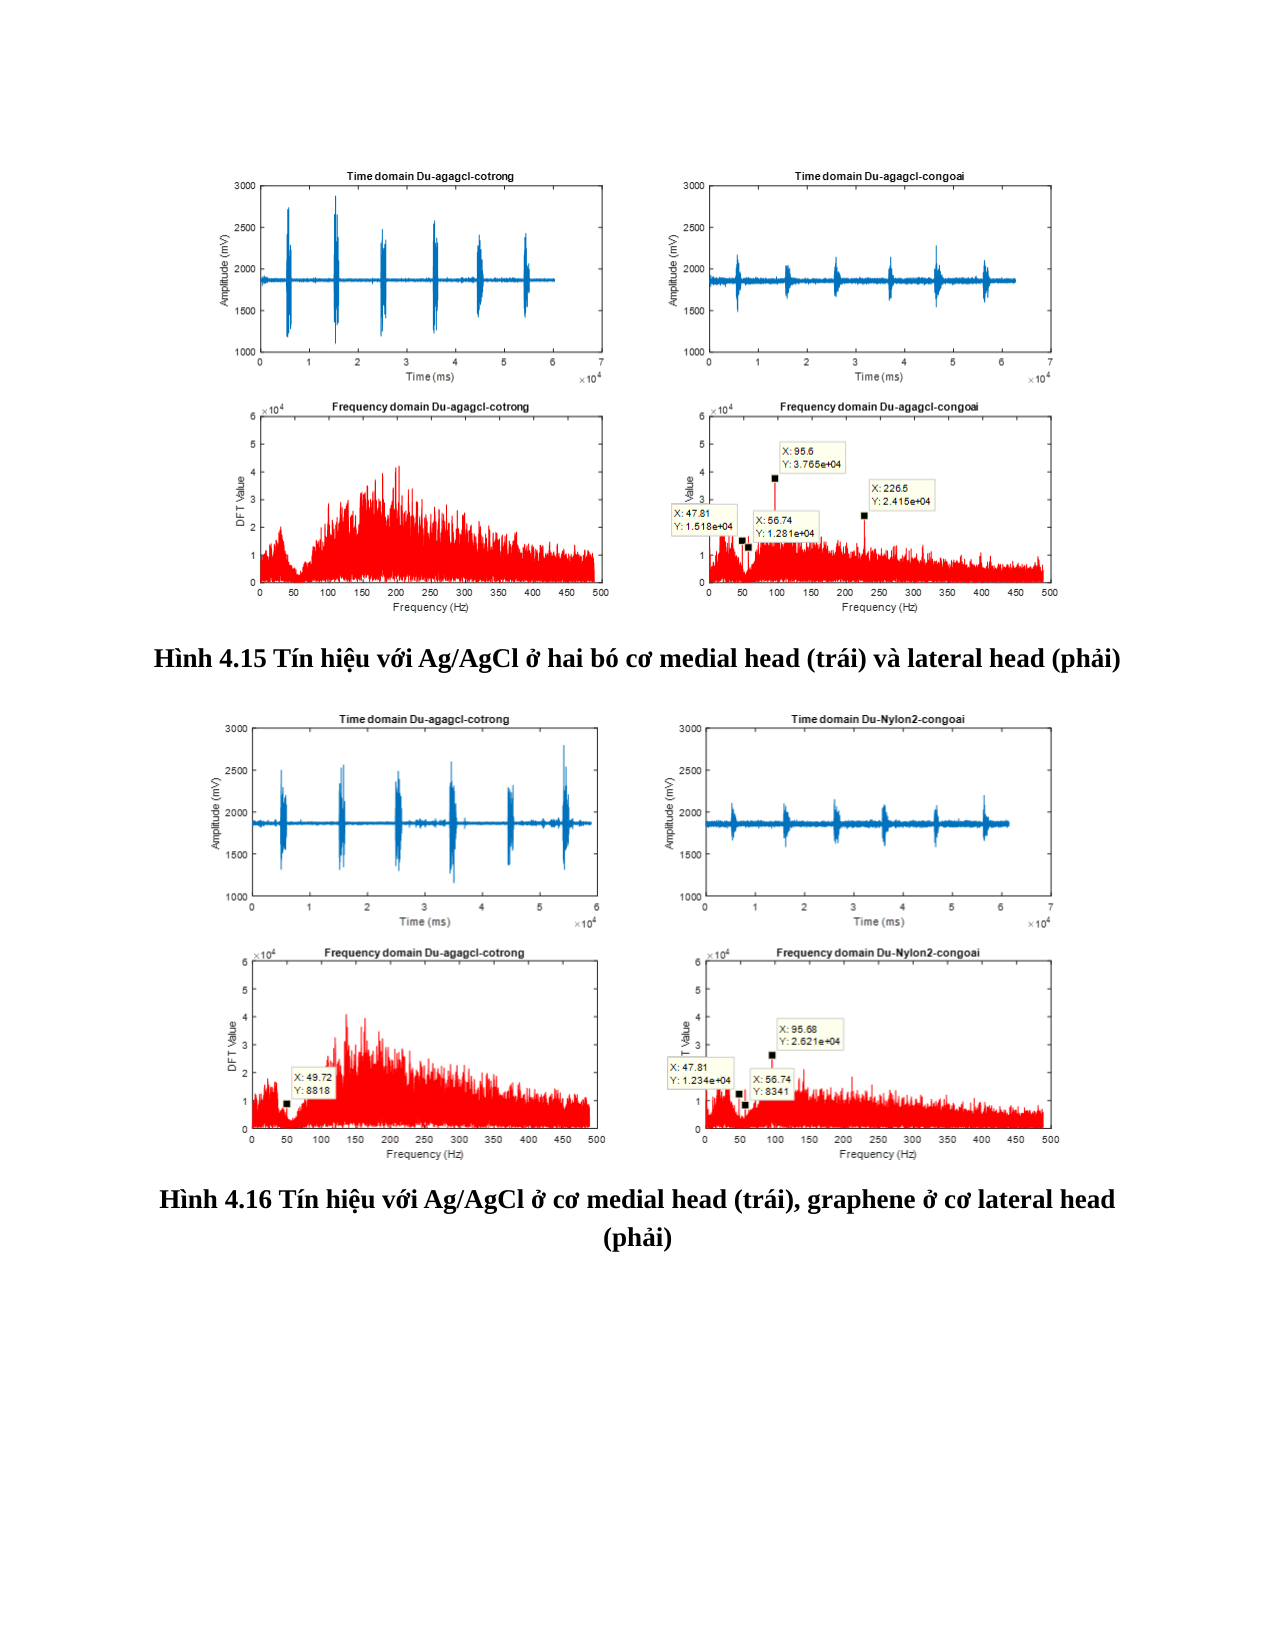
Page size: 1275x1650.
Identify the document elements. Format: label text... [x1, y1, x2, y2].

text Hình 4.16 Tín hiệu với Ag/AgCl ở cơ medial head (trái), graphene ở cơ lateral head (phải) [150, 1183, 1125, 1252]
text Hình 4.15 Tín hiệu với Ag/AgCl ở hai bó cơ medial head (trái) và lateral head (phải) [150, 642, 1125, 673]
picture [207, 150, 1068, 624]
picture [201, 691, 1074, 1165]
